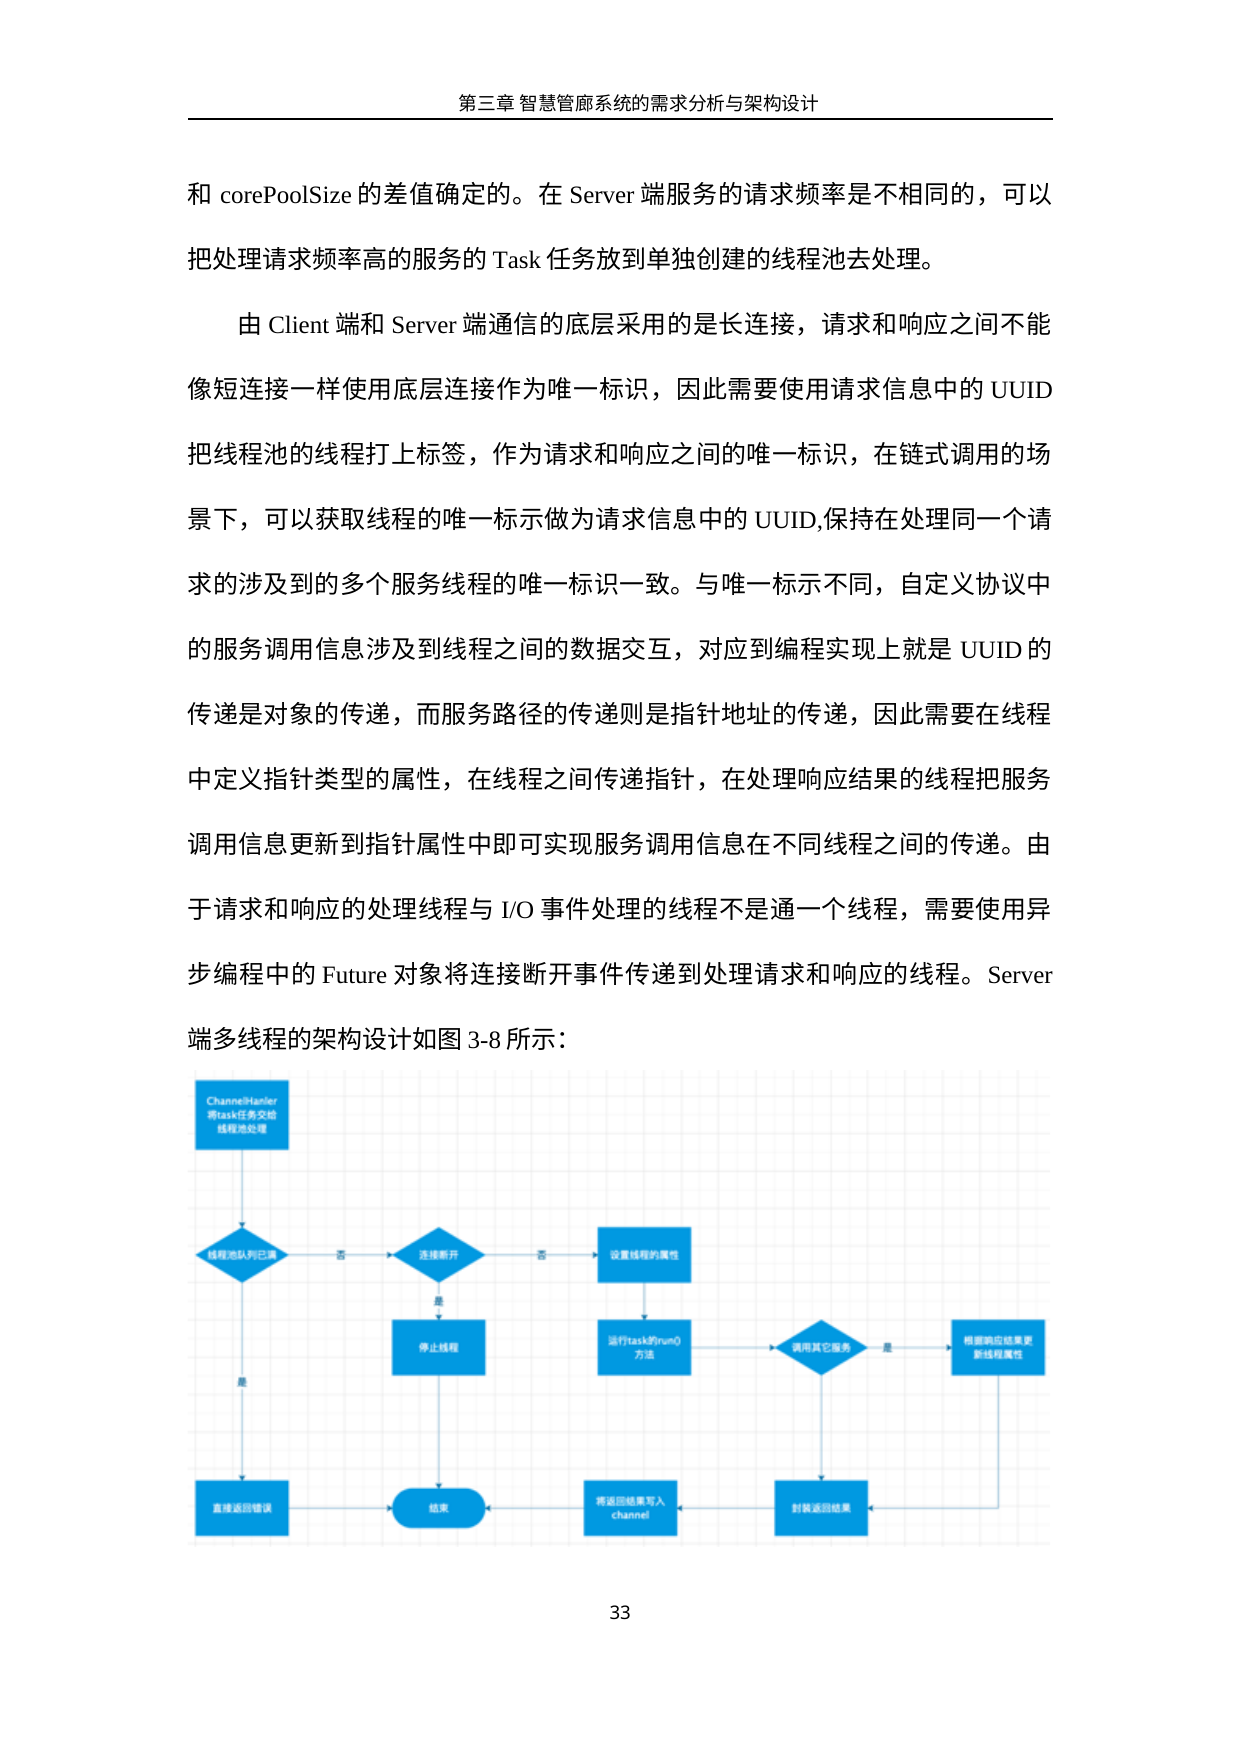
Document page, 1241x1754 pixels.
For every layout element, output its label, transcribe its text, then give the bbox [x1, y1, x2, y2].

text 由Client端和Server端通信的底层采用的是长连接，请求和响应之间不能像短连接一样使用底层连接作为唯一标识，因此需要使用请求信息中的UUID把线程池的线程打上标签，作为请求和响应之间的唯一标识，在链式调用的场景下，可以获取线程的唯一标示做为请求信息中的UUID,保持在处理同一个请求的涉及到的多个服务线程的唯一标识一致。与唯一标示不同，自定义协议中的服务调用信息涉及到线程之间的数据交互，对应到编程实现上就是UUID的传递是对象的传递，而服务路径的传递则是指针地址的传递，因此需要在线程中定义指针类型的属性，在线程之间传递指针，在处理响应结果的线程把服务调用信息更新到指针属性中即可实现服务调用信息在不同线程之间的传递。由于请求和响应的处理线程与I/O事件处理的线程不是通一个线程，需要使用异步编程中的Future对象将连接断开事件传递到处理请求和响应的线程。Server端多线程的架构设计如图3-8所示： [187, 290, 1053, 1070]
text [187, 160, 1053, 290]
picture [187, 1070, 1050, 1547]
